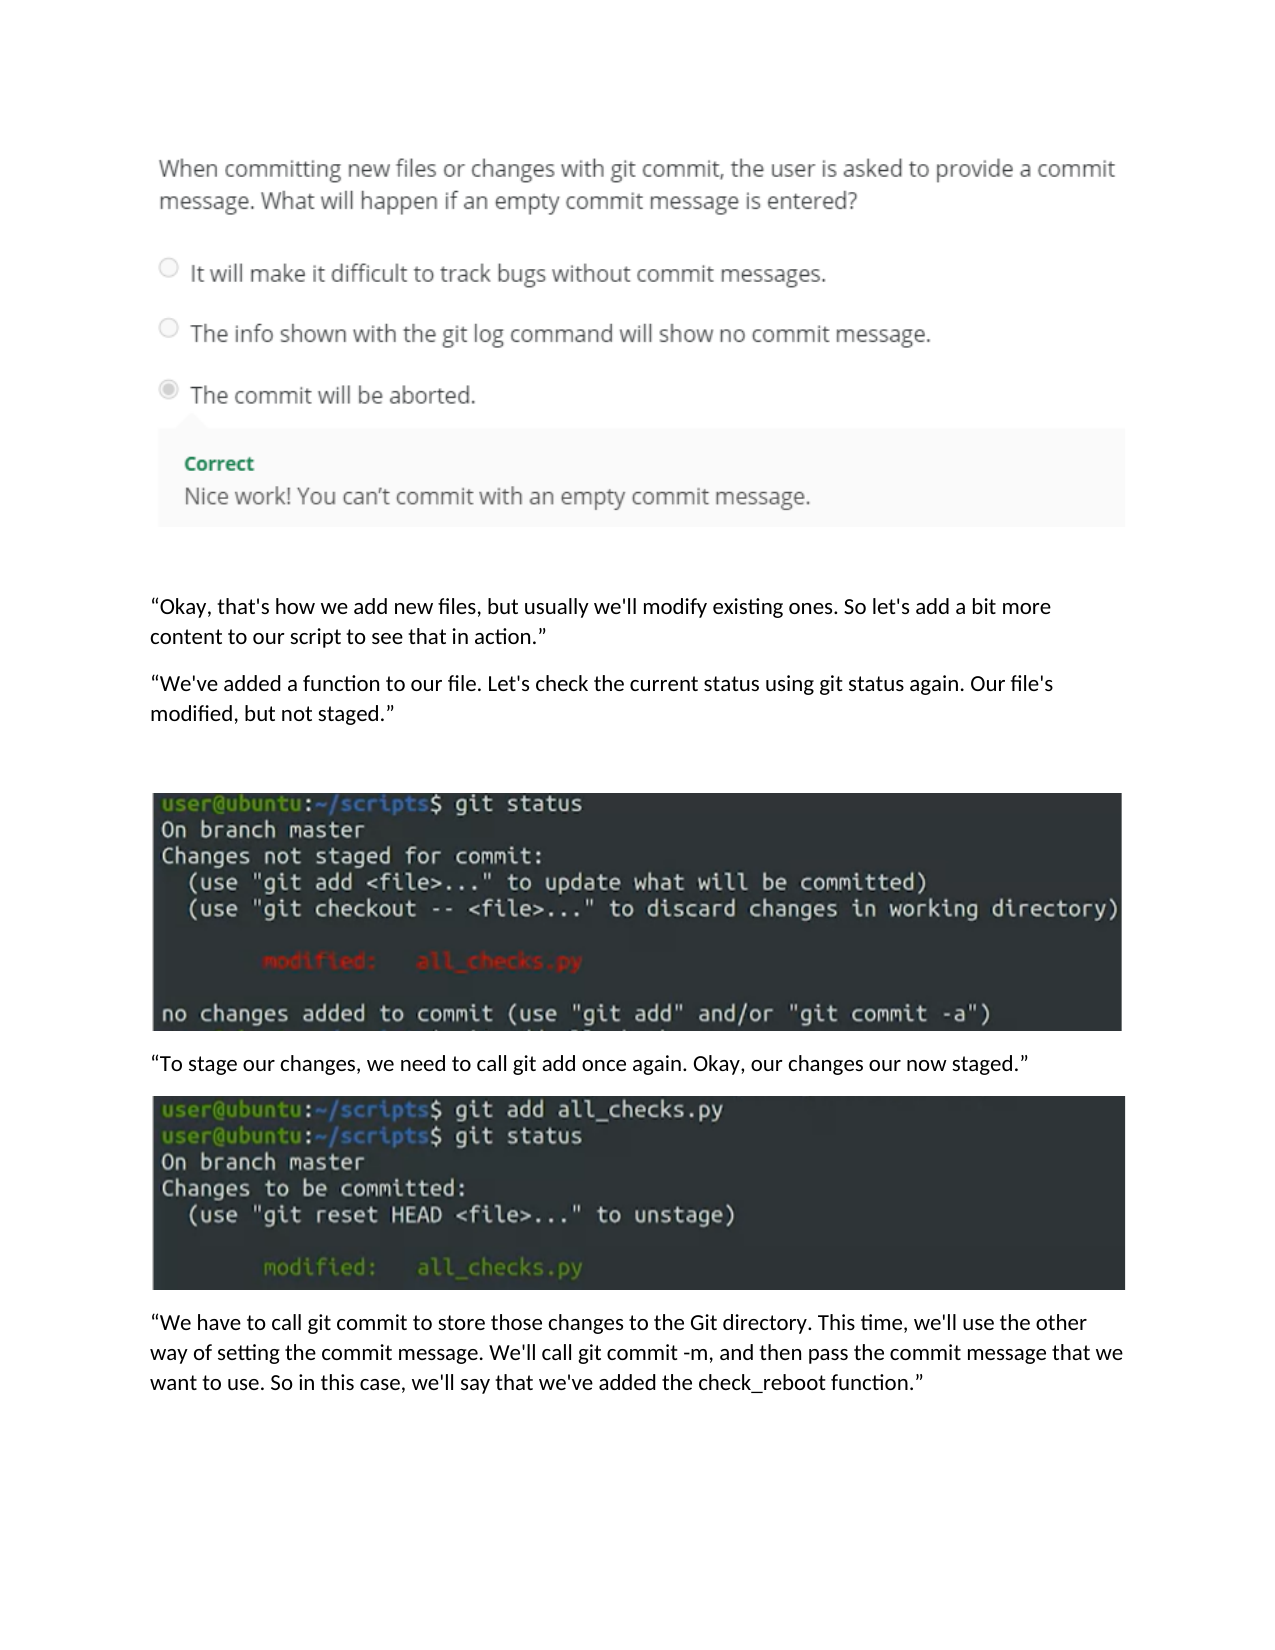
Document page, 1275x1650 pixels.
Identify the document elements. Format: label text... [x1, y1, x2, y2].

text “Okay, that's how we add new files, but usually we'll modify existing ones. So let's add a bit more content to our script to see that in action.” [150, 592, 1125, 651]
text “We've added a function to our file. Let's check the current status using git status again. Our file's modified, but not staged.” [150, 669, 1125, 728]
text “To stage our changes, we need to call git add once again. Okay, our changes our now staged.” [150, 1049, 1125, 1078]
picture [150, 150, 1125, 527]
text “We have to call git commit to store those changes to the Git directory. This time, we'll use the other way of setting the commit message. We'll call git commit -m, and then pass the commit message that we want to use. So in this case, we'll say that we've added the check_reboot function.” [150, 1308, 1125, 1396]
picture [150, 793, 1122, 1031]
picture [150, 1096, 1125, 1290]
